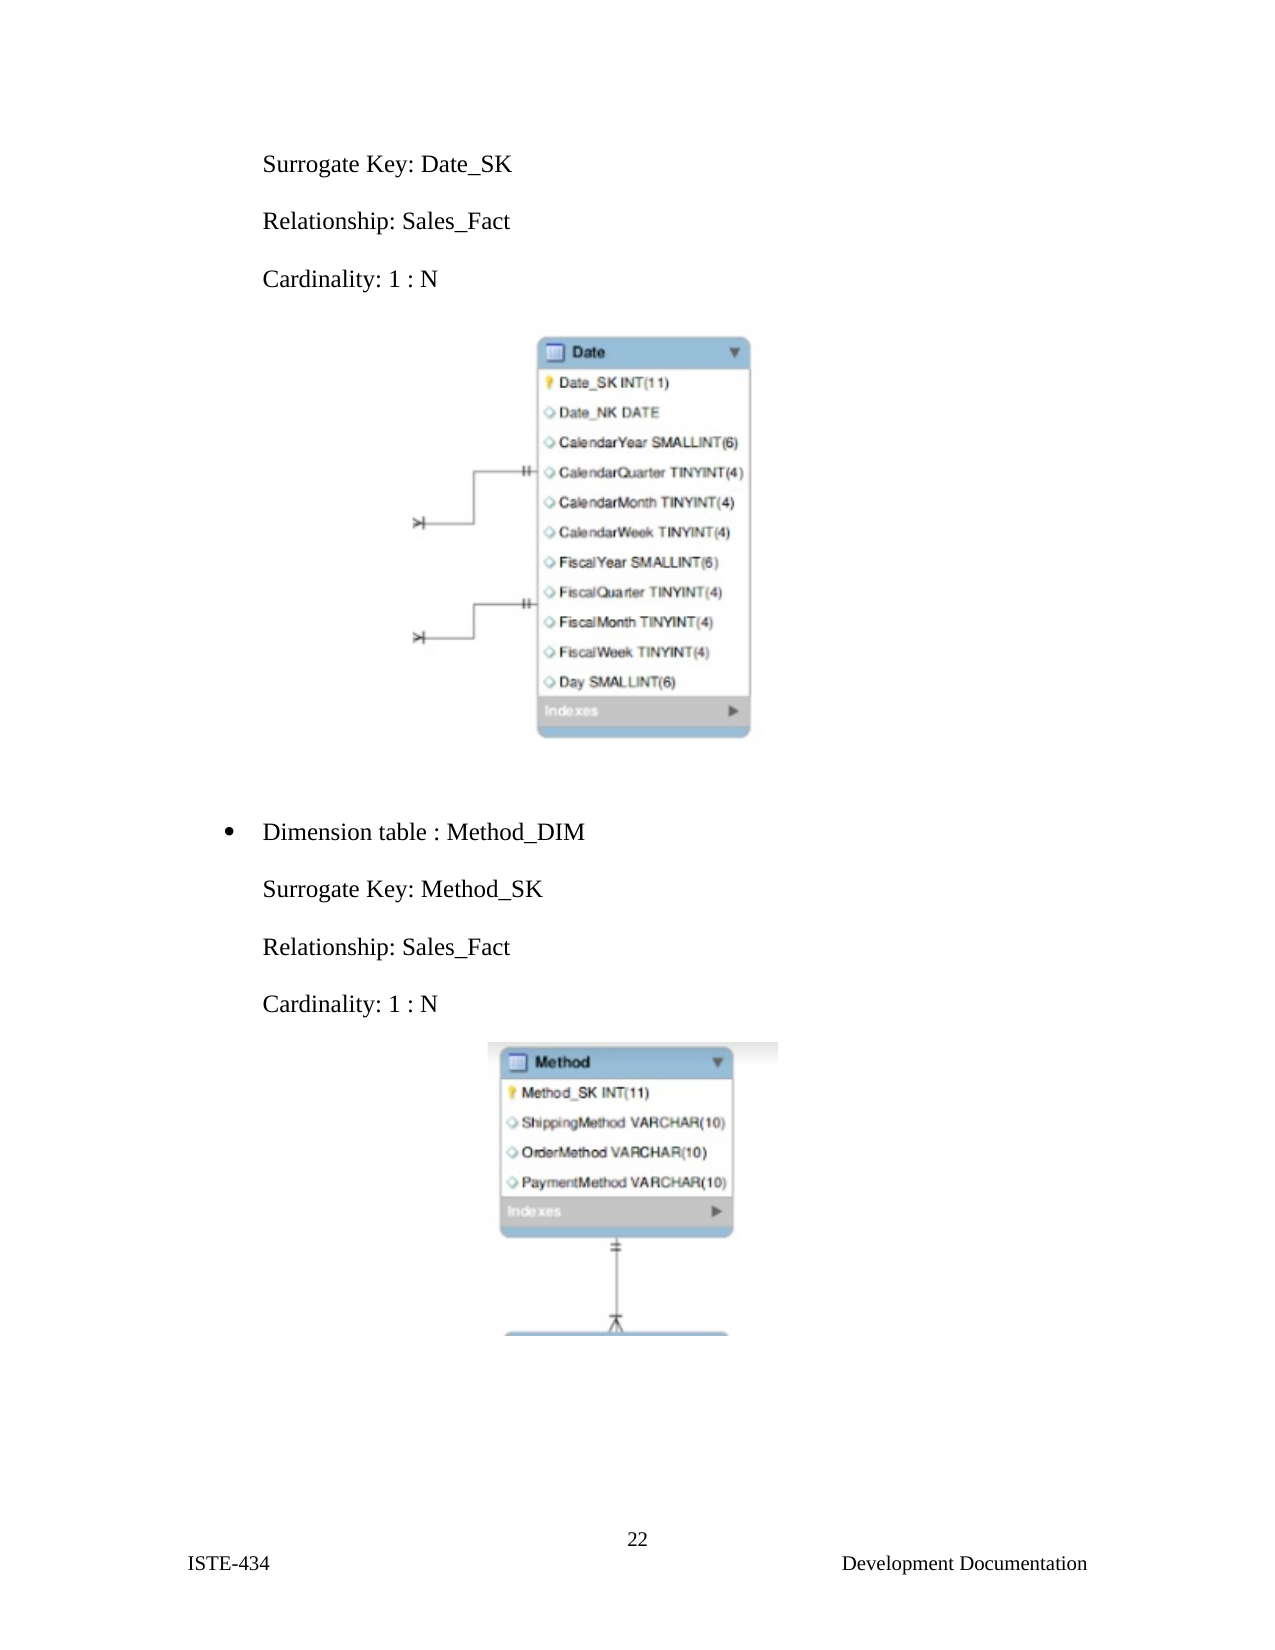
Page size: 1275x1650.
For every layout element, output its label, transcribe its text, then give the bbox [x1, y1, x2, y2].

text Relationship: Sales_Fact [187, 206, 1087, 235]
picture [412, 316, 786, 745]
text Cardinality: 1 : N [187, 264, 1087, 292]
text Relationship: Sales_Fact [187, 932, 1087, 961]
picture [487, 1042, 779, 1336]
text Surrogate Key: Method_SK [187, 874, 1087, 903]
text Surrogate Key: Date_SK [187, 149, 1087, 177]
text Cardinality: 1 : N [187, 989, 1087, 1018]
list Dimension table : Method_DIM [225, 817, 1087, 846]
